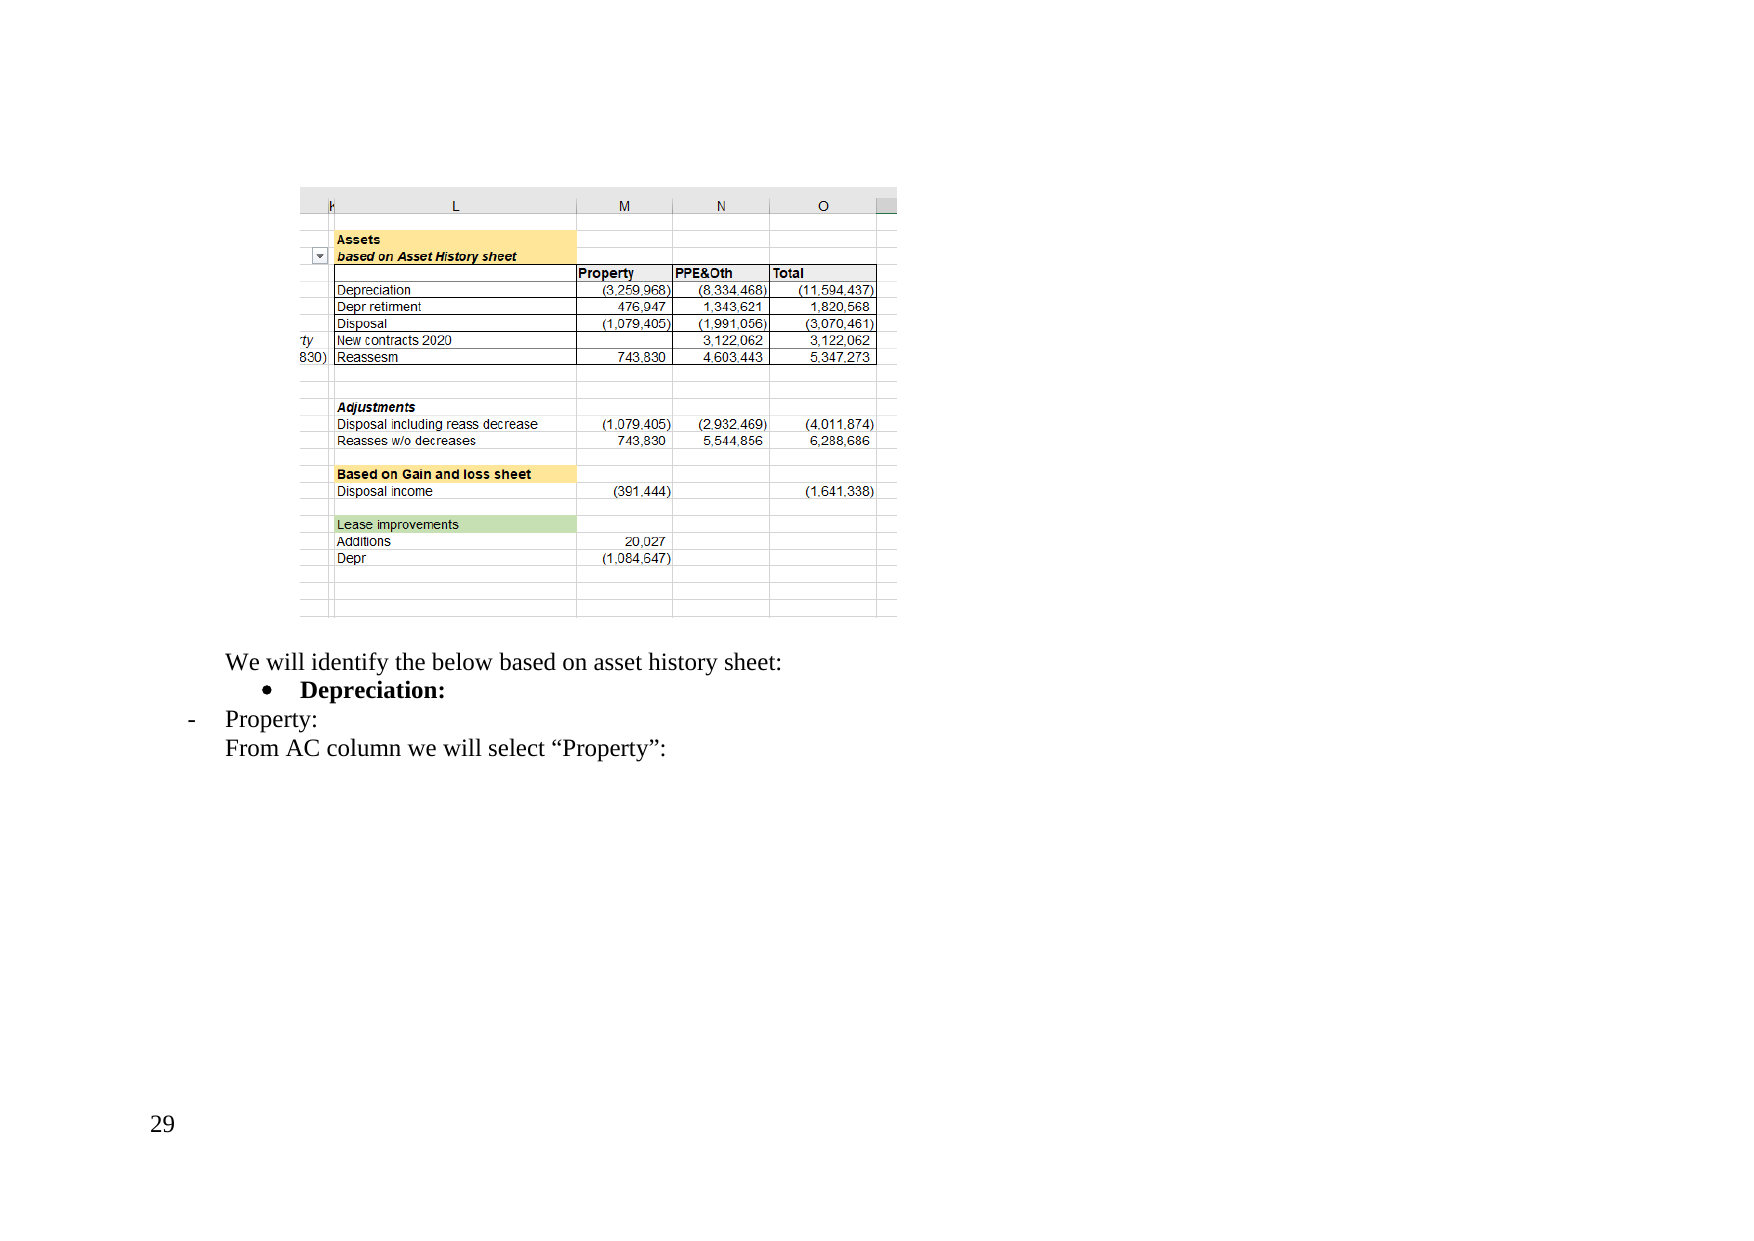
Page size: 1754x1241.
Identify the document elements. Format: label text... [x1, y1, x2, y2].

list We will identify the below based on asset history sheet: [225, 647, 1604, 675]
list Depreciation: [262, 675, 1604, 704]
list Property: [187, 704, 1604, 733]
list From AC column we will select “Property”: [225, 733, 1604, 762]
picture [300, 187, 897, 618]
